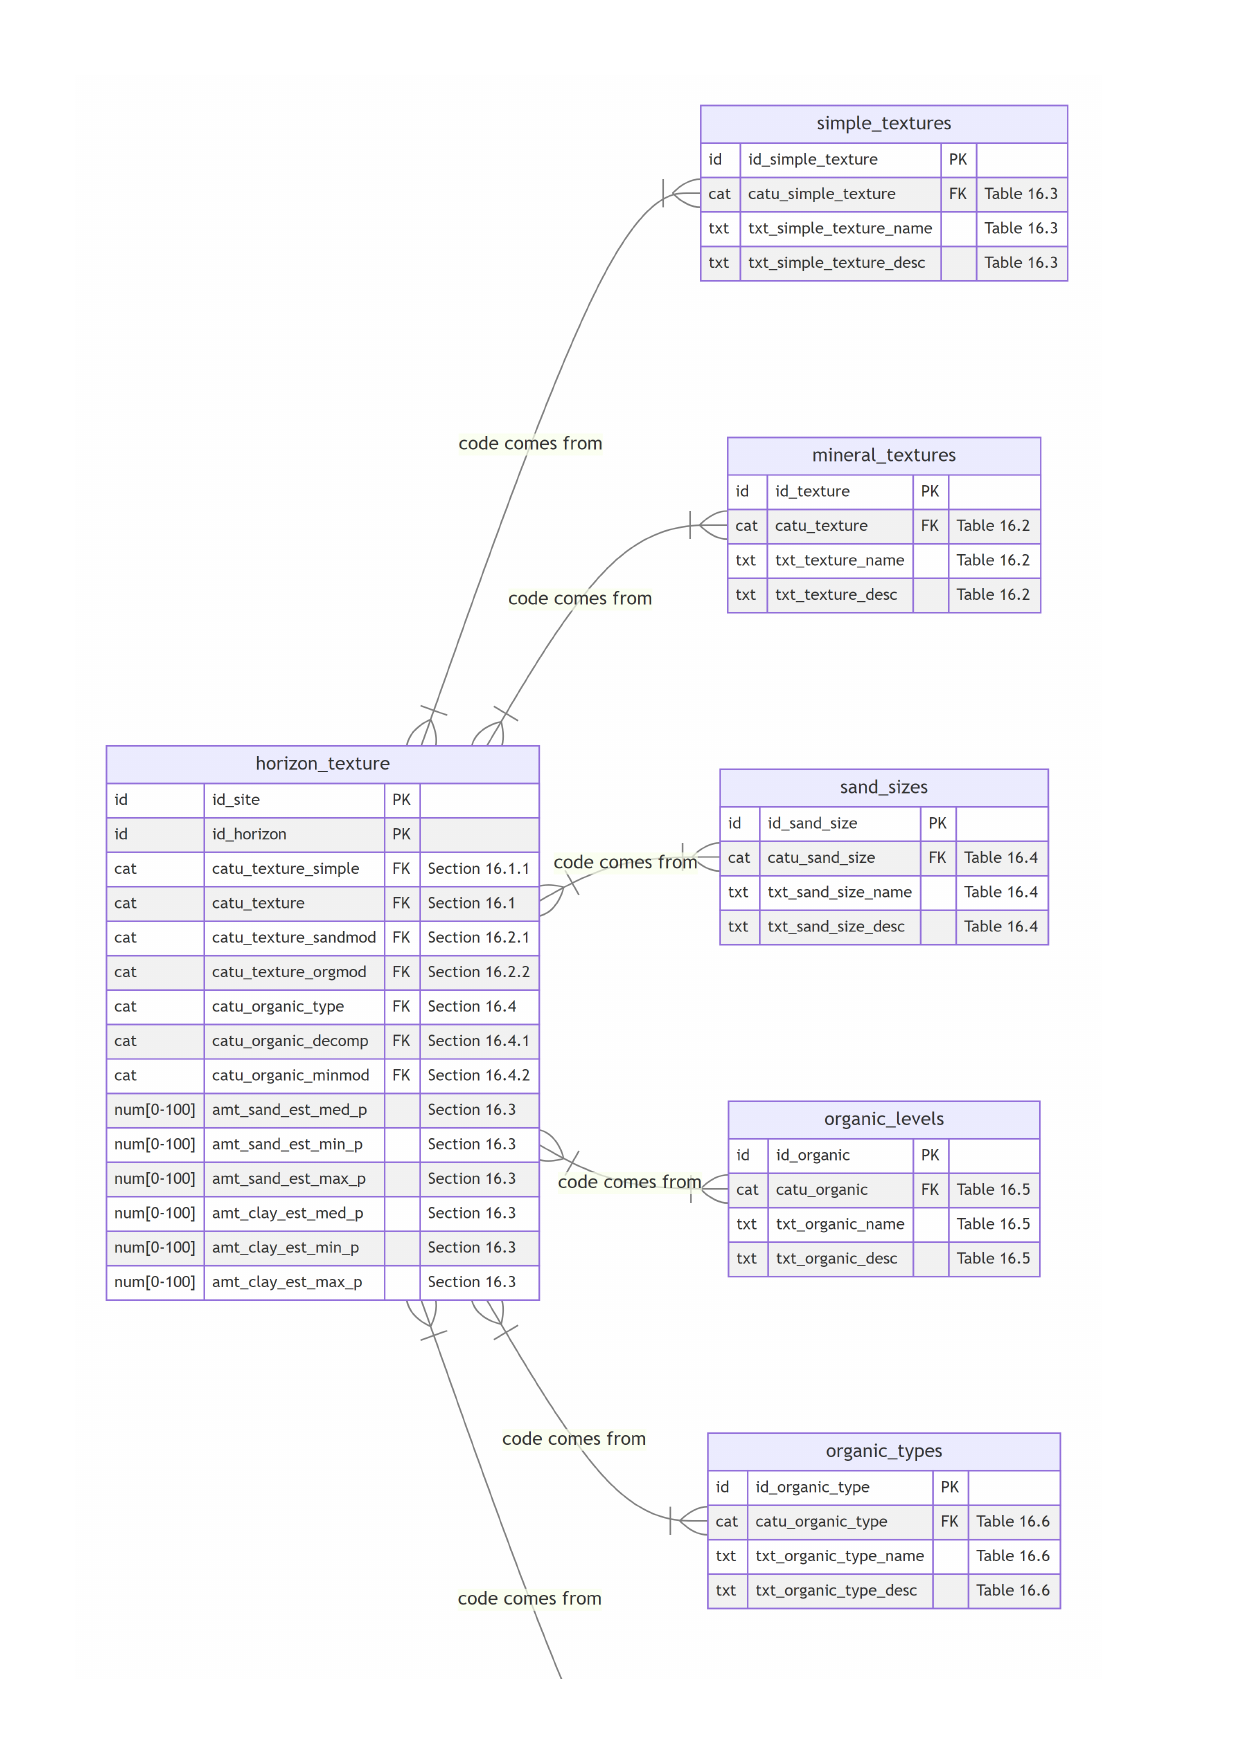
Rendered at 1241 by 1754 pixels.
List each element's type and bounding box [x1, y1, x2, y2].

picture [75, 75, 1103, 1679]
